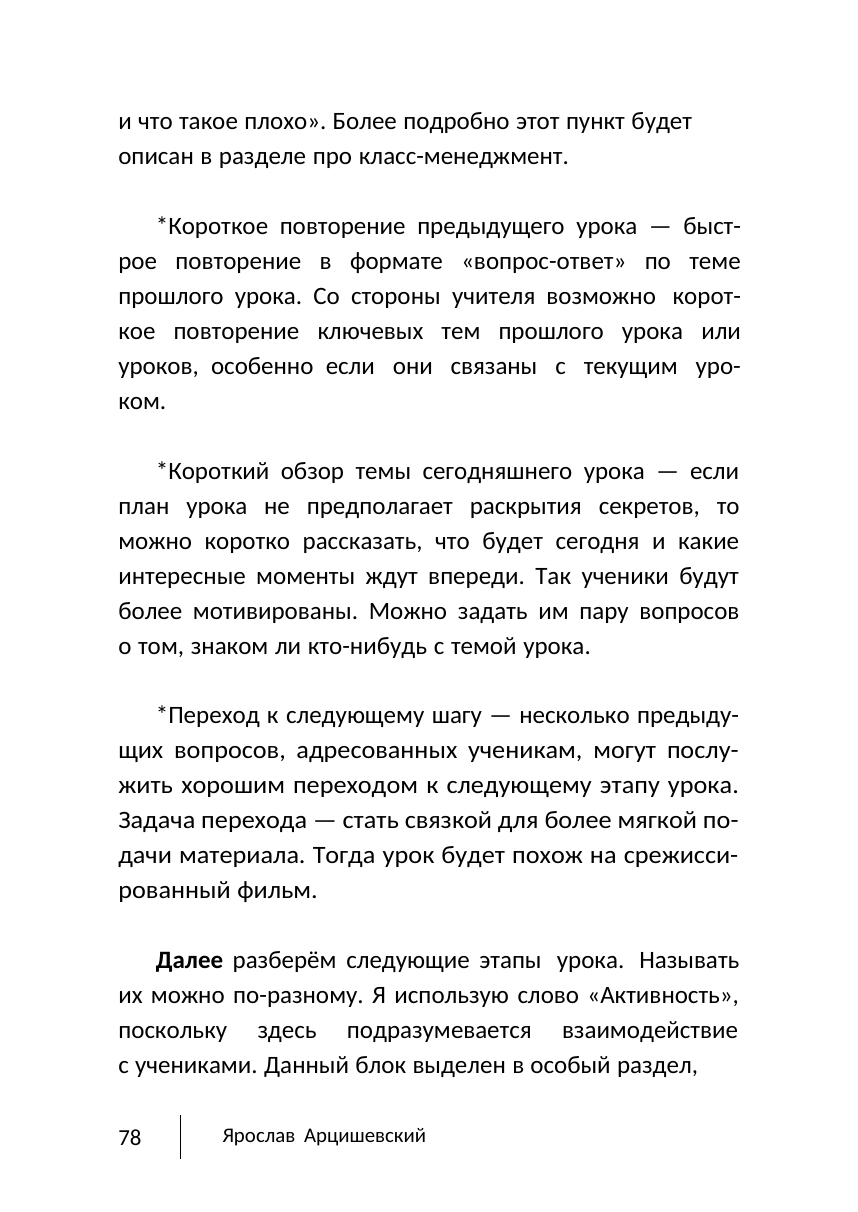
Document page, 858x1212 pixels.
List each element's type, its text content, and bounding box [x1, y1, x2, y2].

text *Переход к следующему шагу — несколько предыду- щих вопросов, адресованных ученикам, могут послу- жить хорошим переходом к следующему этапу урока. Задача перехода — стать связкой для более мягкой по- дачи материала. Тогда урок будет похож на срежисси- рованный фильм. [118, 699, 739, 905]
text Далее разберём следующие этапы урока. Называть их можно по-разному. Я использую слово «Активность», поскольку здесь подразумевается взаимодействие с учениками. Данный блок выделен в особый раздел, [118, 944, 739, 1079]
text *Короткий обзор темы сегодняшнего урока — если план урока не предполагает раскрытия секретов, то можно коротко рассказать, что будет сегодня и какие интересные моменты ждут впереди. Так ученики будут более мотивированы. Можно задать им пару вопросов о том, знаком ли кто-нибудь с темой урока. [118, 455, 739, 660]
text и что такое плохо». Более подробно этот пункт будет описан в разделе про класс-менеджмент. [118, 105, 751, 171]
text *Короткое повторение предыдущего урока — быст- рое повторение в формате «вопрос-ответ» по теме прошлого урока. Со стороны учителя возможно корот- кое повторение ключевых тем прошлого урока или уроков, особенно если они связаны с текущим уро- ком. [118, 210, 741, 416]
